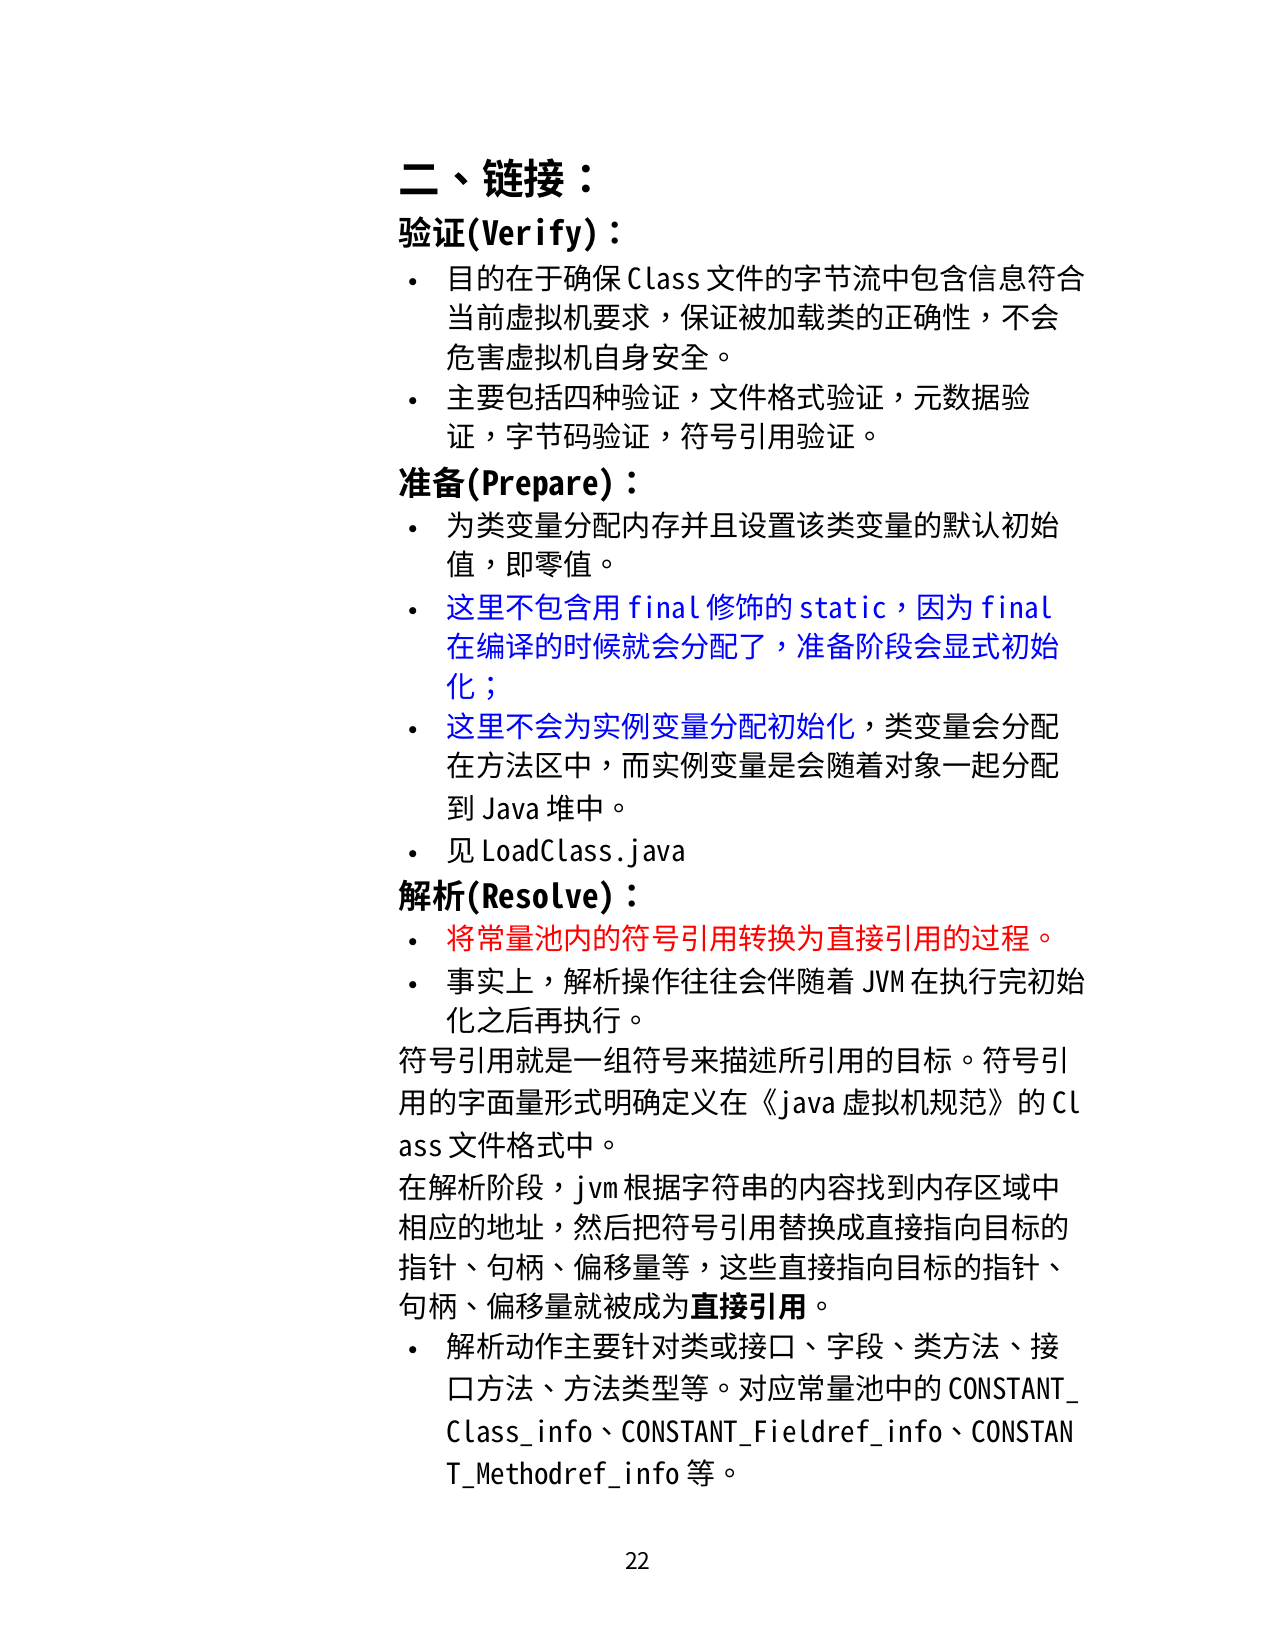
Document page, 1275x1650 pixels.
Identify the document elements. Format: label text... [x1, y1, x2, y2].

text 准备(Prepare)： [399, 456, 1087, 505]
list 这里不包含用final修饰的static，因为final在编译的时候就会分配了，准备阶段会显式初始化； [409, 584, 1087, 706]
text 在解析阶段，jvm根据字符串的内容找到内存区域中相应的地址，然后把符号引用替换成直接指向目标的指针、句柄、偏移量等，这些直接指向目标的指针、句柄、偏移量就被成为直接引用。 [399, 1165, 1087, 1326]
list 事实上，解析操作往往会伴随着JVM在执行完初始化之后再执行。 [409, 958, 1087, 1040]
text 验证(Verify)： [399, 207, 1087, 255]
text 符号引用就是一组符号来描述所引用的目标。符号引用的字面量形式明确定义在《java虚拟机规范》的Class文件格式中。 [399, 1040, 1087, 1165]
list 这里不会为实例变量分配初始化，类变量会分配在方法区中，而实例变量是会随着对象一起分配到Java堆中。 [409, 706, 1087, 828]
text 二、链接： [399, 150, 1087, 207]
list 将常量池内的符号引用转换为直接引用的过程。 [409, 918, 1087, 958]
list 解析动作主要针对类或接口、字段、类方法、接口方法、方法类型等。对应常量池中的CONSTANT_Class_info、CONSTANT_Fieldref_info、CONSTANT_Methodref_info等。 [409, 1326, 1087, 1493]
list 目的在于确保Class文件的字节流中包含信息符合当前虚拟机要求，保证被加载类的正确性，不会危害虚拟机自身安全。 [409, 255, 1087, 377]
list 主要包括四种验证，文件格式验证，元数据验证，字节码验证，符号引用验证。 [409, 377, 1087, 456]
list 见LoadClass.java [409, 828, 1087, 870]
list 为类变量分配内存并且设置该类变量的默认初始值，即零值。 [409, 505, 1087, 584]
text 解析(Resolve)： [399, 870, 1087, 918]
